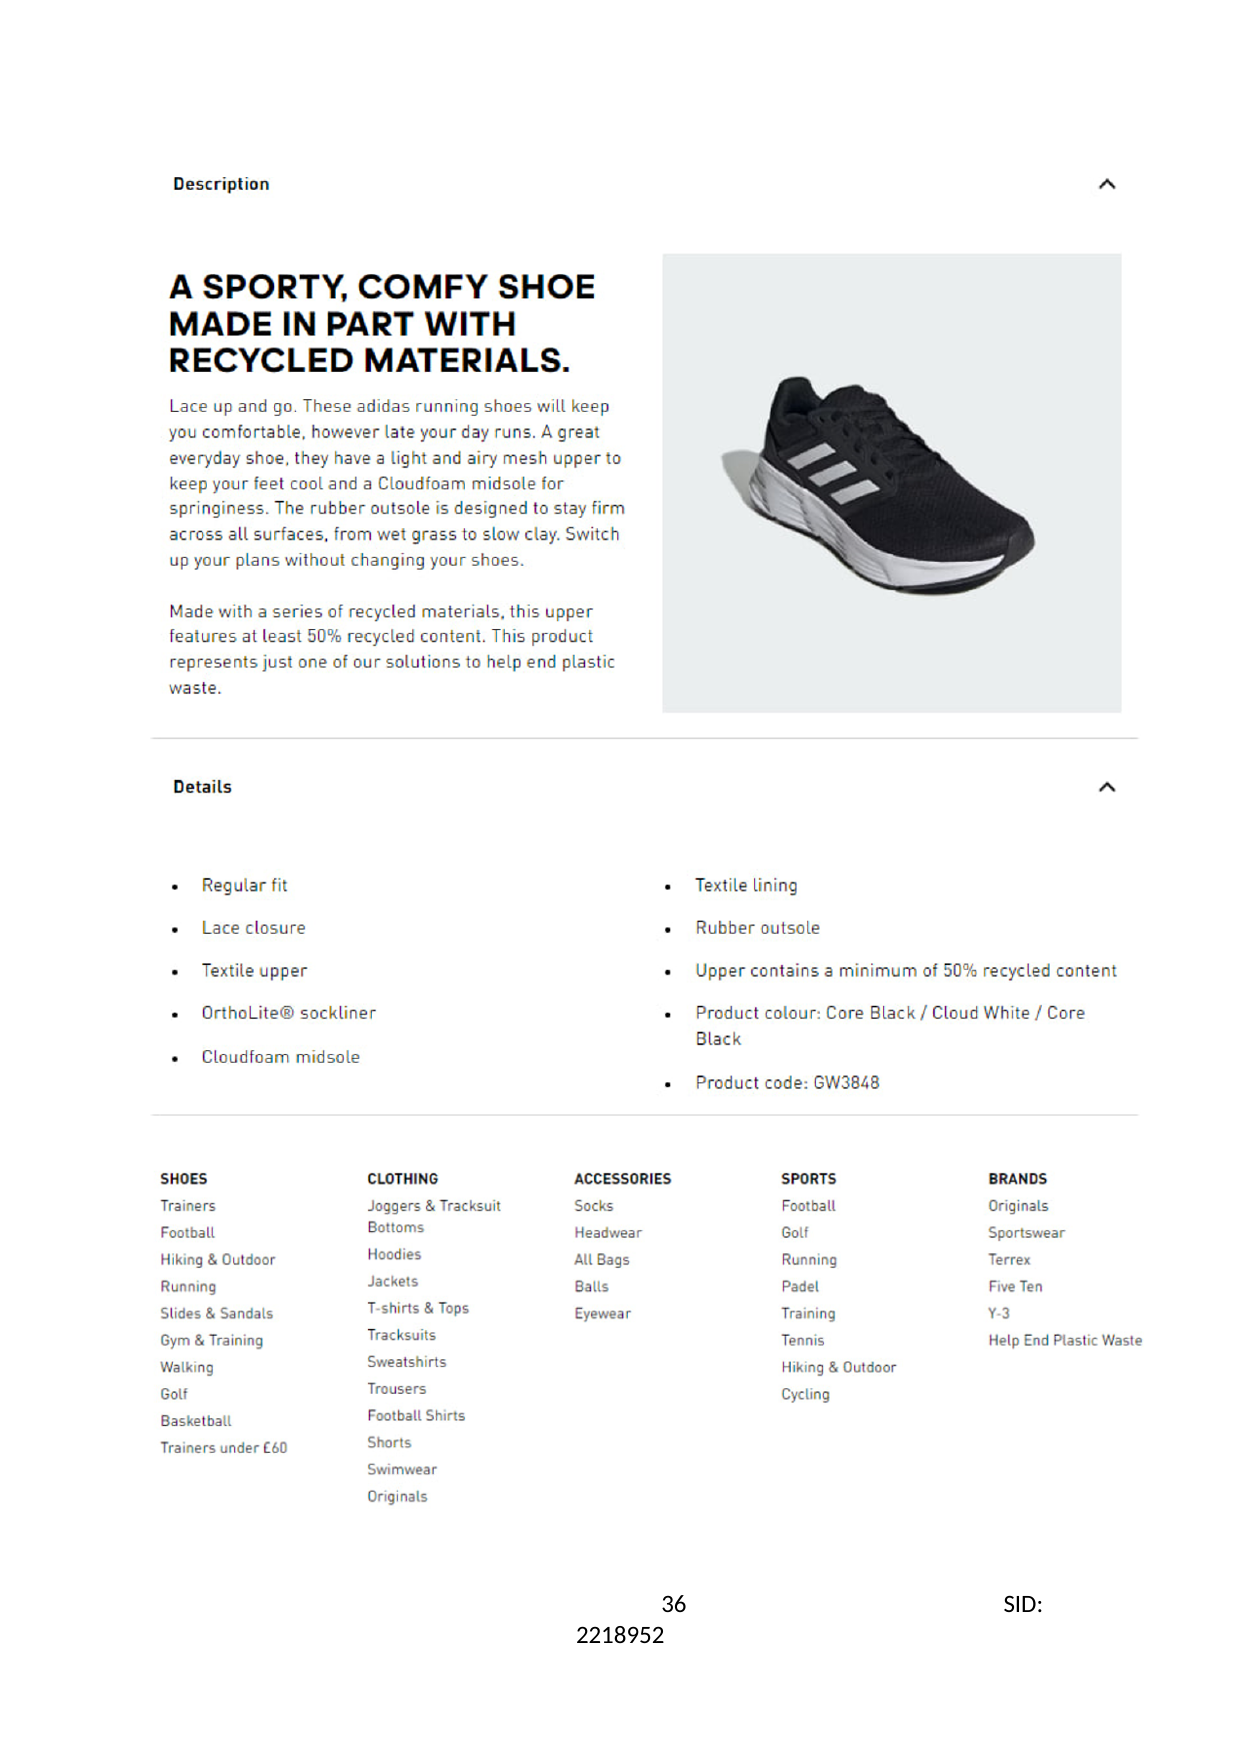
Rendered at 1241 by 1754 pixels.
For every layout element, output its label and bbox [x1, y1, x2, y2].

picture [150, 150, 1158, 1127]
picture [150, 1157, 1228, 1509]
